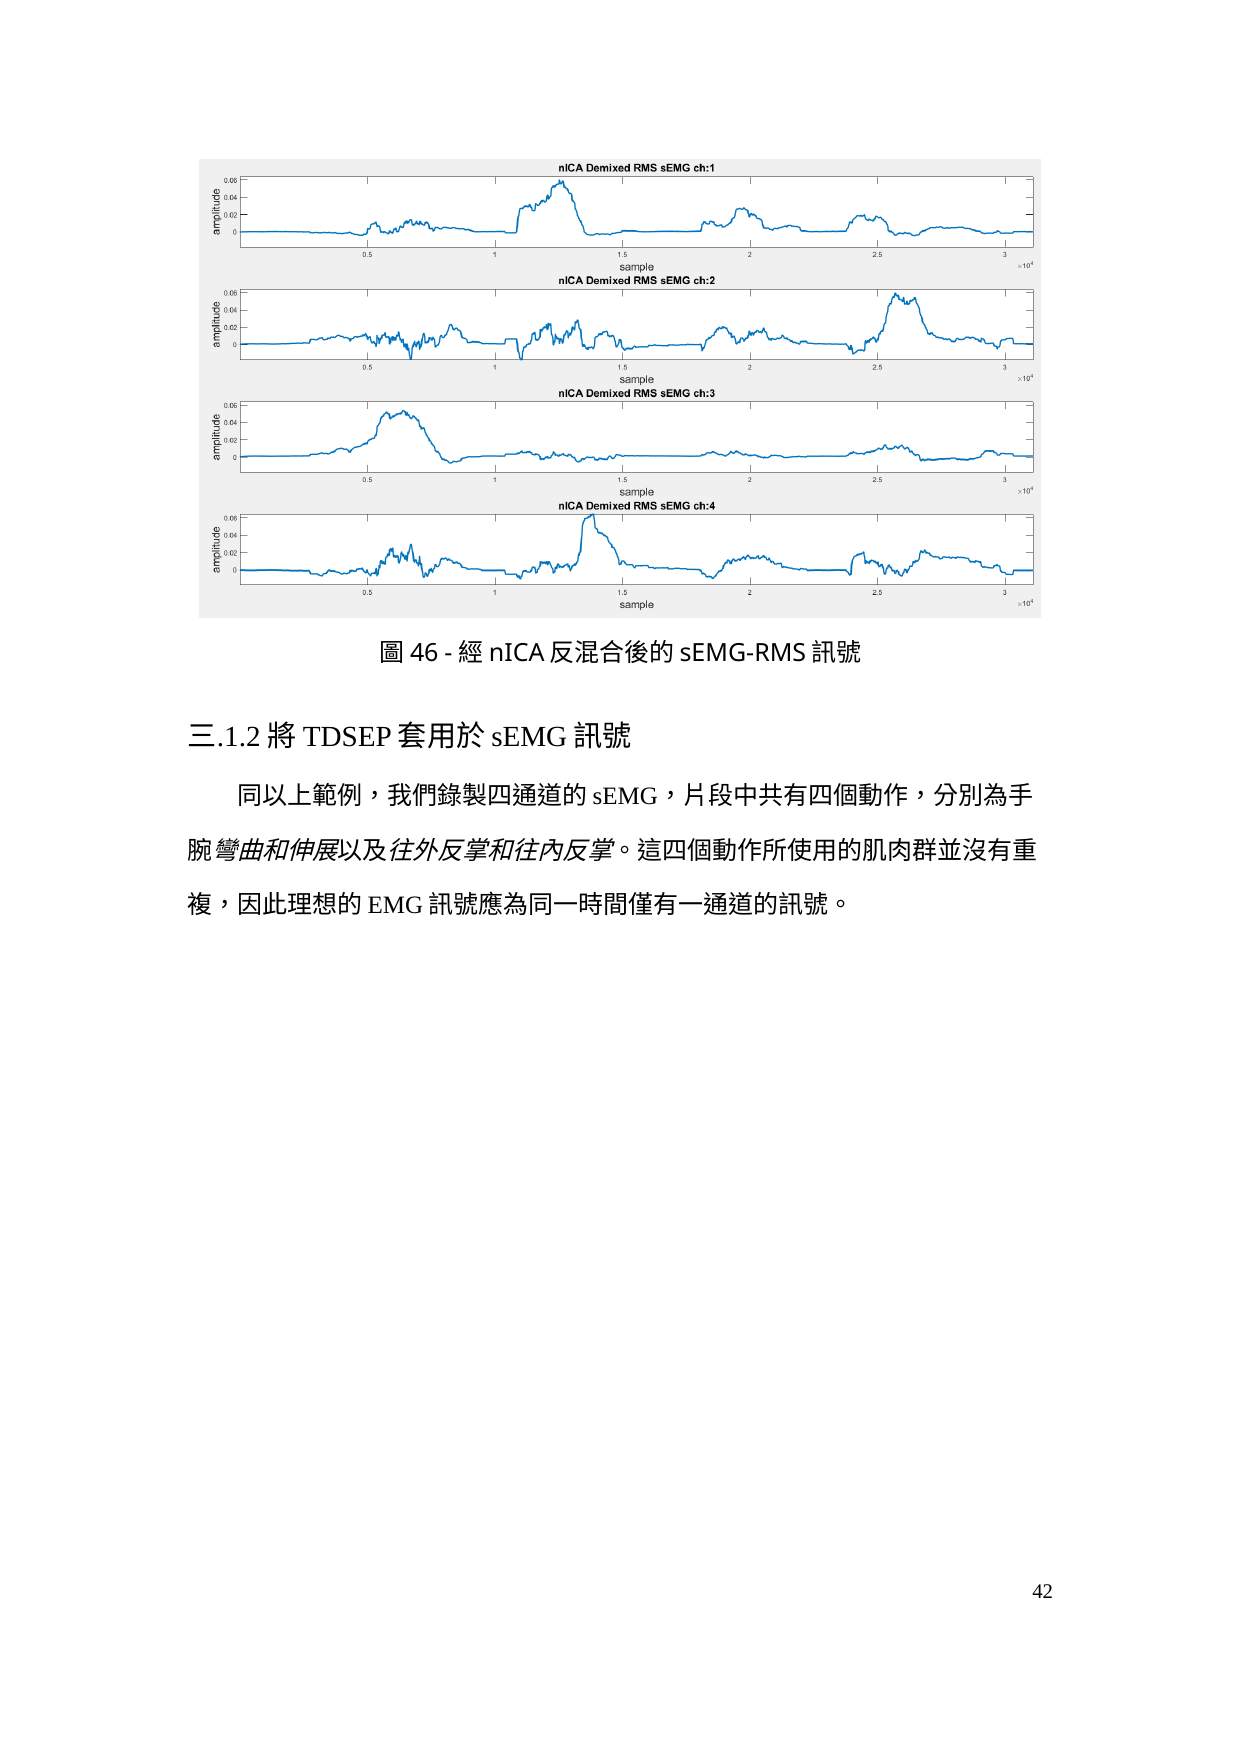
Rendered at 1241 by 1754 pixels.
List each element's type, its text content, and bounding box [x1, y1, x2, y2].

text 圖 46 - 經nICA反混合後的sEMG-RMS訊號 [187, 632, 1053, 668]
text 同以上範例，我們錄製四通道的sEMG，片段中共有四個動作，分別為手腕彎曲和伸展以及往外反掌和往內反掌。這四個動作所使用的肌肉群並沒有重複，因此理想的EMG訊號應為同一時間僅有一通道的訊號。 [187, 776, 1053, 921]
subtitle 將TDSEP套用於sEMG訊號 [187, 712, 1053, 754]
picture [199, 159, 1042, 618]
